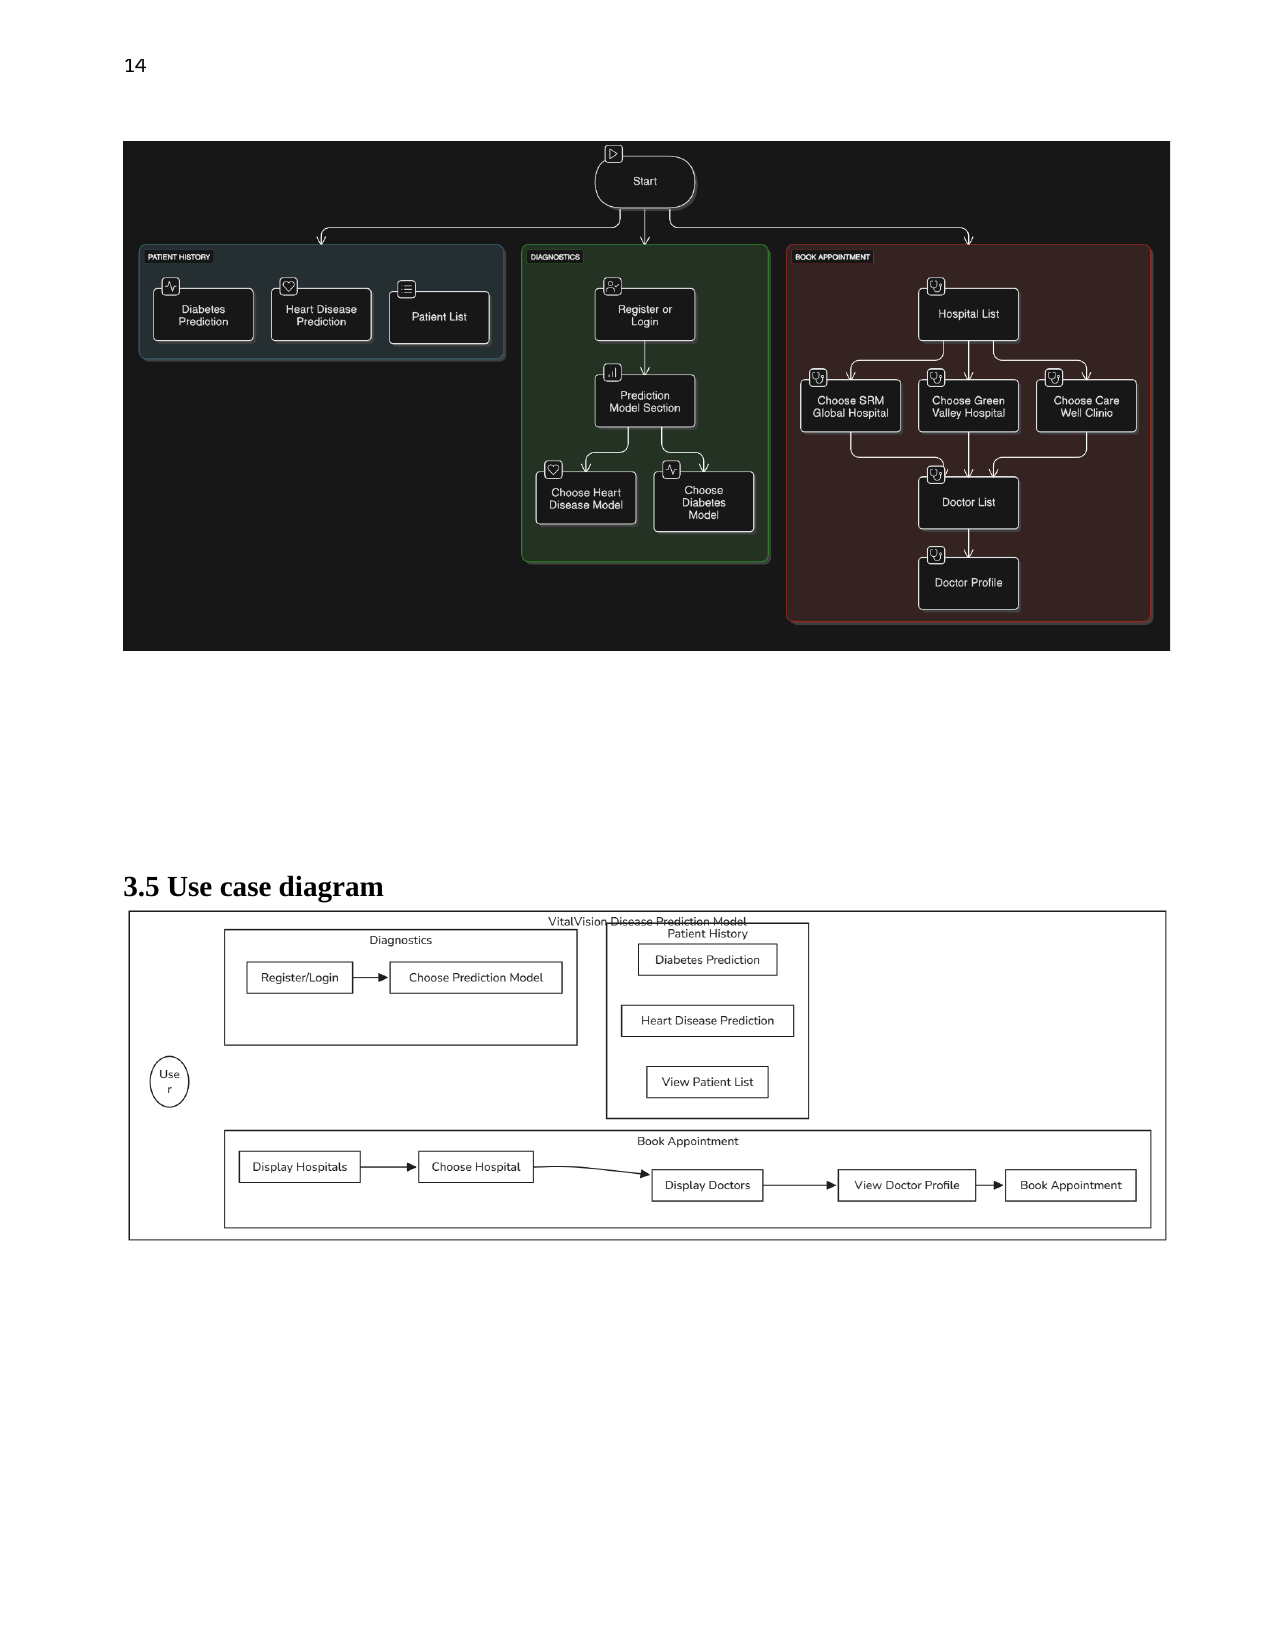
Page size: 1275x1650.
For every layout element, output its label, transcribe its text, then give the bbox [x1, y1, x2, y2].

picture [123, 141, 1171, 651]
picture [123, 905, 1171, 1245]
text 3.5 Use case diagram [123, 869, 1170, 903]
